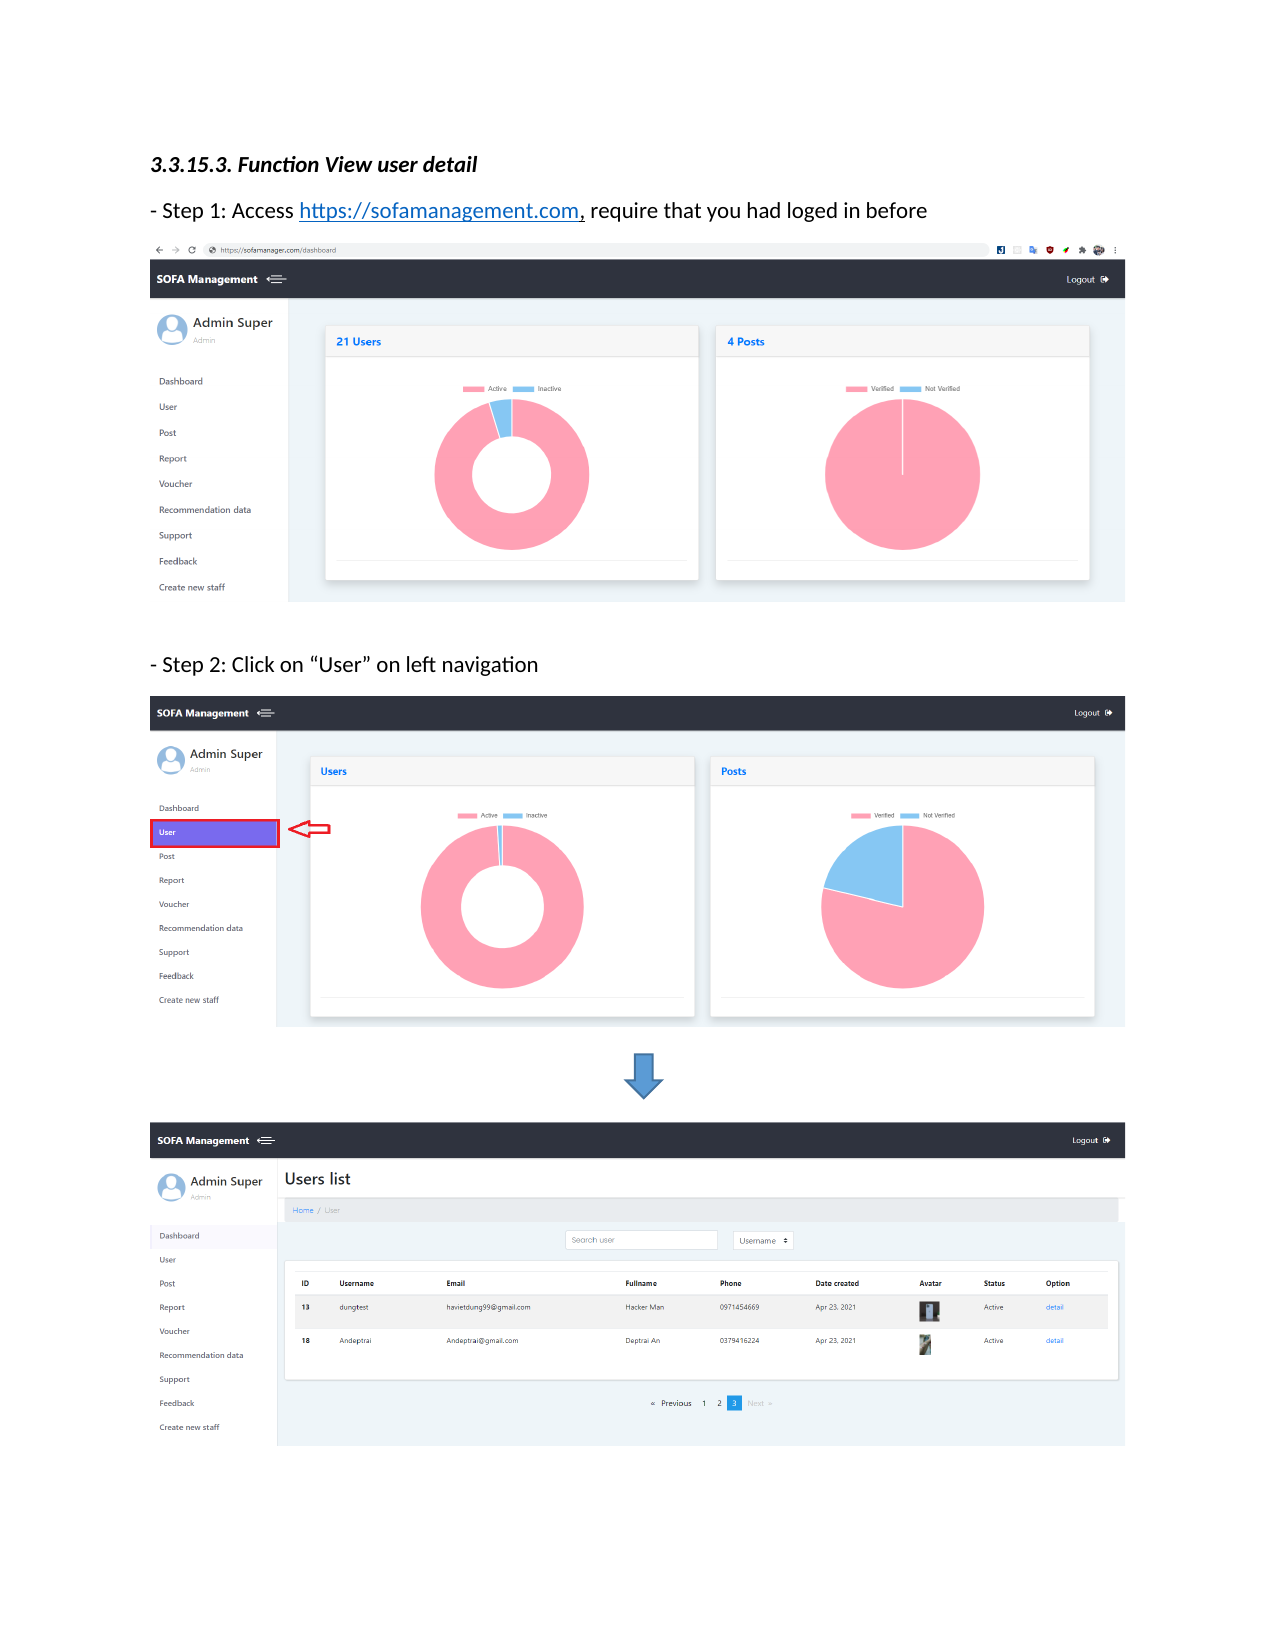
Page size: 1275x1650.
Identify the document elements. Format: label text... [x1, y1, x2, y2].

picture [150, 242, 1125, 602]
text 3.3.15.3. Function View user detail [150, 150, 1125, 178]
text - Step 1: Access https://sofamanagement.com, require that you had loged in before [150, 196, 1125, 224]
picture [150, 696, 1125, 1027]
picture [150, 1121, 1125, 1446]
text - Step 2: Click on “User” on left navigation [150, 650, 1125, 678]
